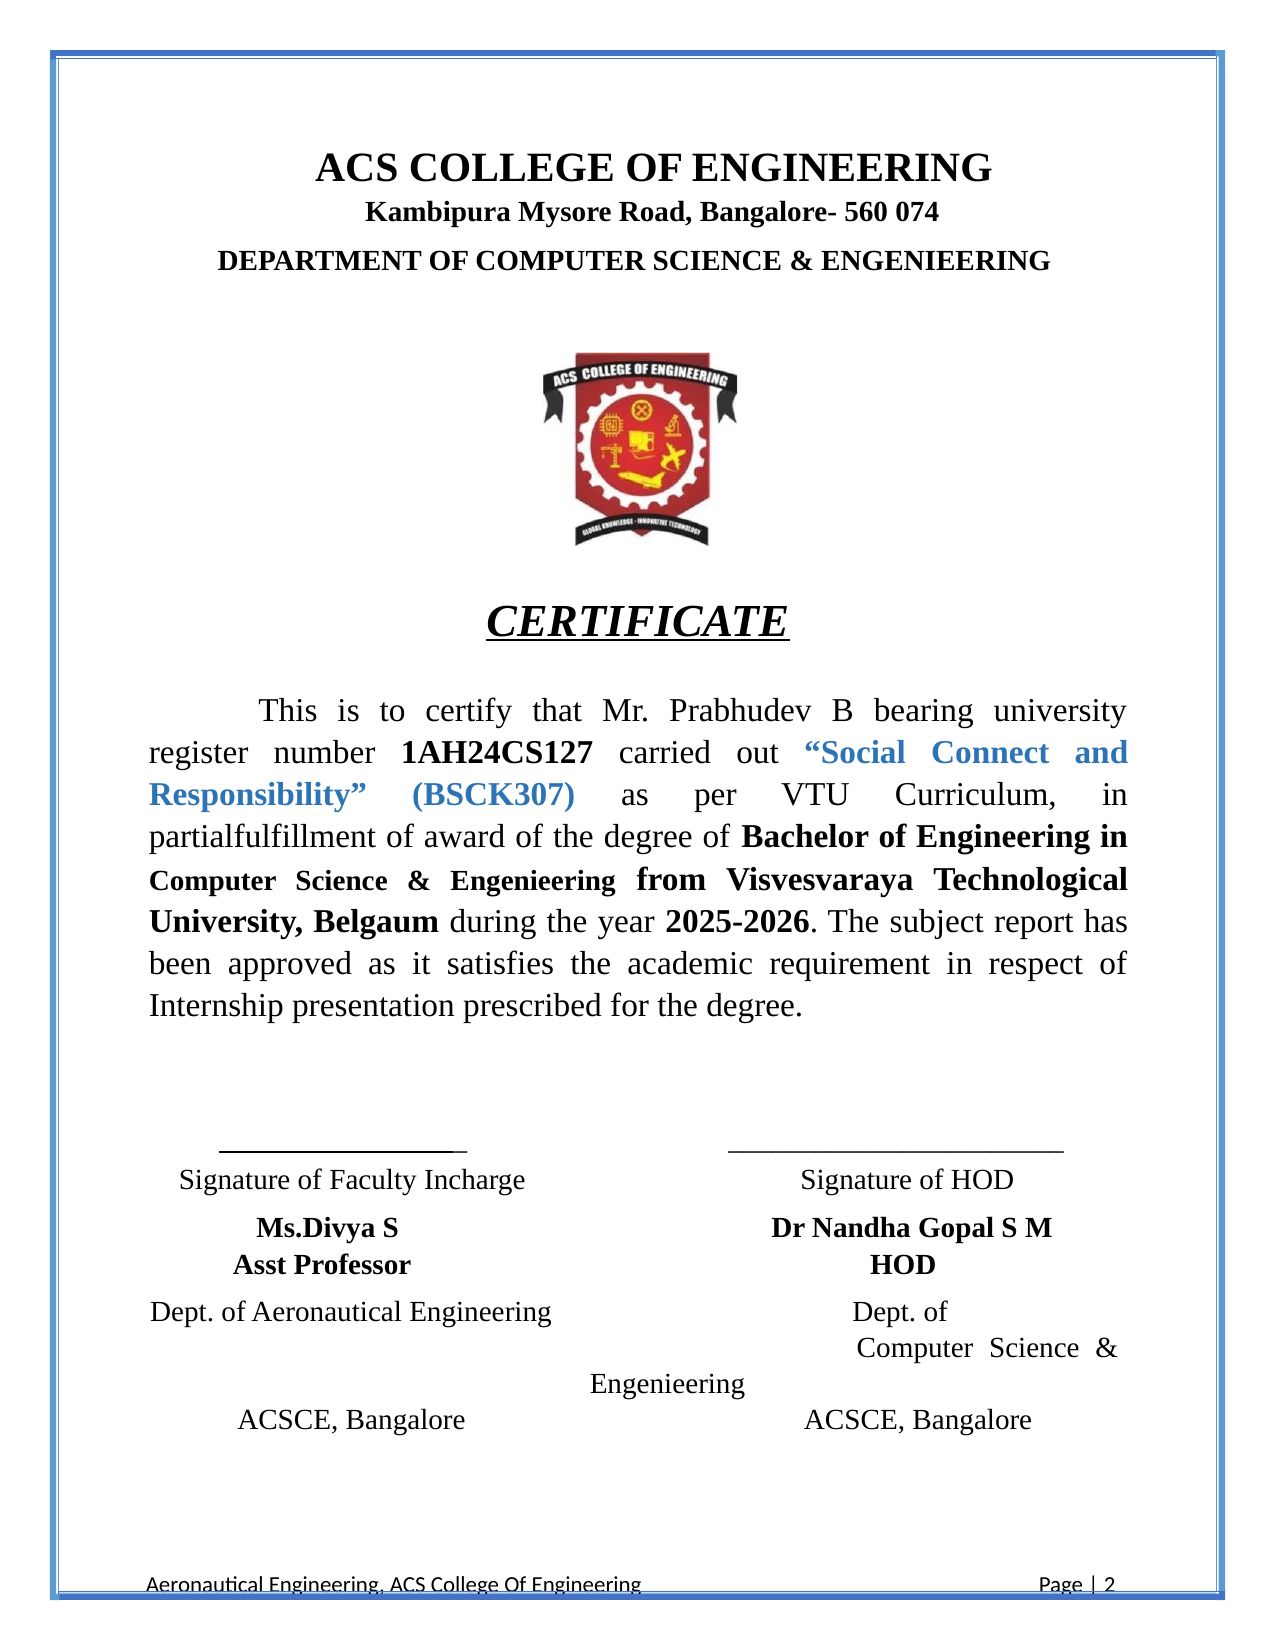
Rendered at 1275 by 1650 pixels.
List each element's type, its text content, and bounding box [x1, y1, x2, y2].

table_cell Dept. of Aeronautical Engineering [150, 1294, 589, 1402]
table_cell Dept. of Computer Science & Engenieering [590, 1294, 1127, 1402]
subtitle Kambipura Mysore Road, Bangalore- 560 074 [365, 194, 1151, 228]
table_header _______________________ [590, 1122, 1127, 1162]
table_cell ACSCE, Bangalore [150, 1402, 589, 1442]
table_cell Dr Nandha Gopal S M HOD [590, 1211, 1127, 1294]
picture [542, 352, 738, 547]
table_cell Signature of Faculty Incharge [150, 1162, 589, 1211]
subtitle ACS COLLEGE OF ENGINEERING [315, 143, 1151, 191]
table_header _ [150, 1122, 589, 1162]
text This is to certify that Mr. Prabhudev B bearing university register number 1AH24CS127 carried out “Social Connect and Responsibility” (BSCK307) as per VTU Curriculum, in partialfulfillment of award of the degree of Bachelor of Engineering in Computer Science & Engenieering from Visvesvaraya Technological University, Belgaum during the year 2025-2026. The subject report has been approved as it satisfies the academic requirement in respect of Internship presentation prescribed for the degree. [148, 691, 1128, 1023]
table_cell Ms.Divya S Asst Professor [150, 1211, 589, 1294]
text DEPARTMENT OF COMPUTER SCIENCE & ENGENIEERING [196, 243, 1073, 276]
table_cell Signature of HOD [590, 1162, 1127, 1211]
table_cell ACSCE, Bangalore [590, 1402, 1127, 1442]
subtitle CERTIFICATE [129, 593, 1147, 646]
